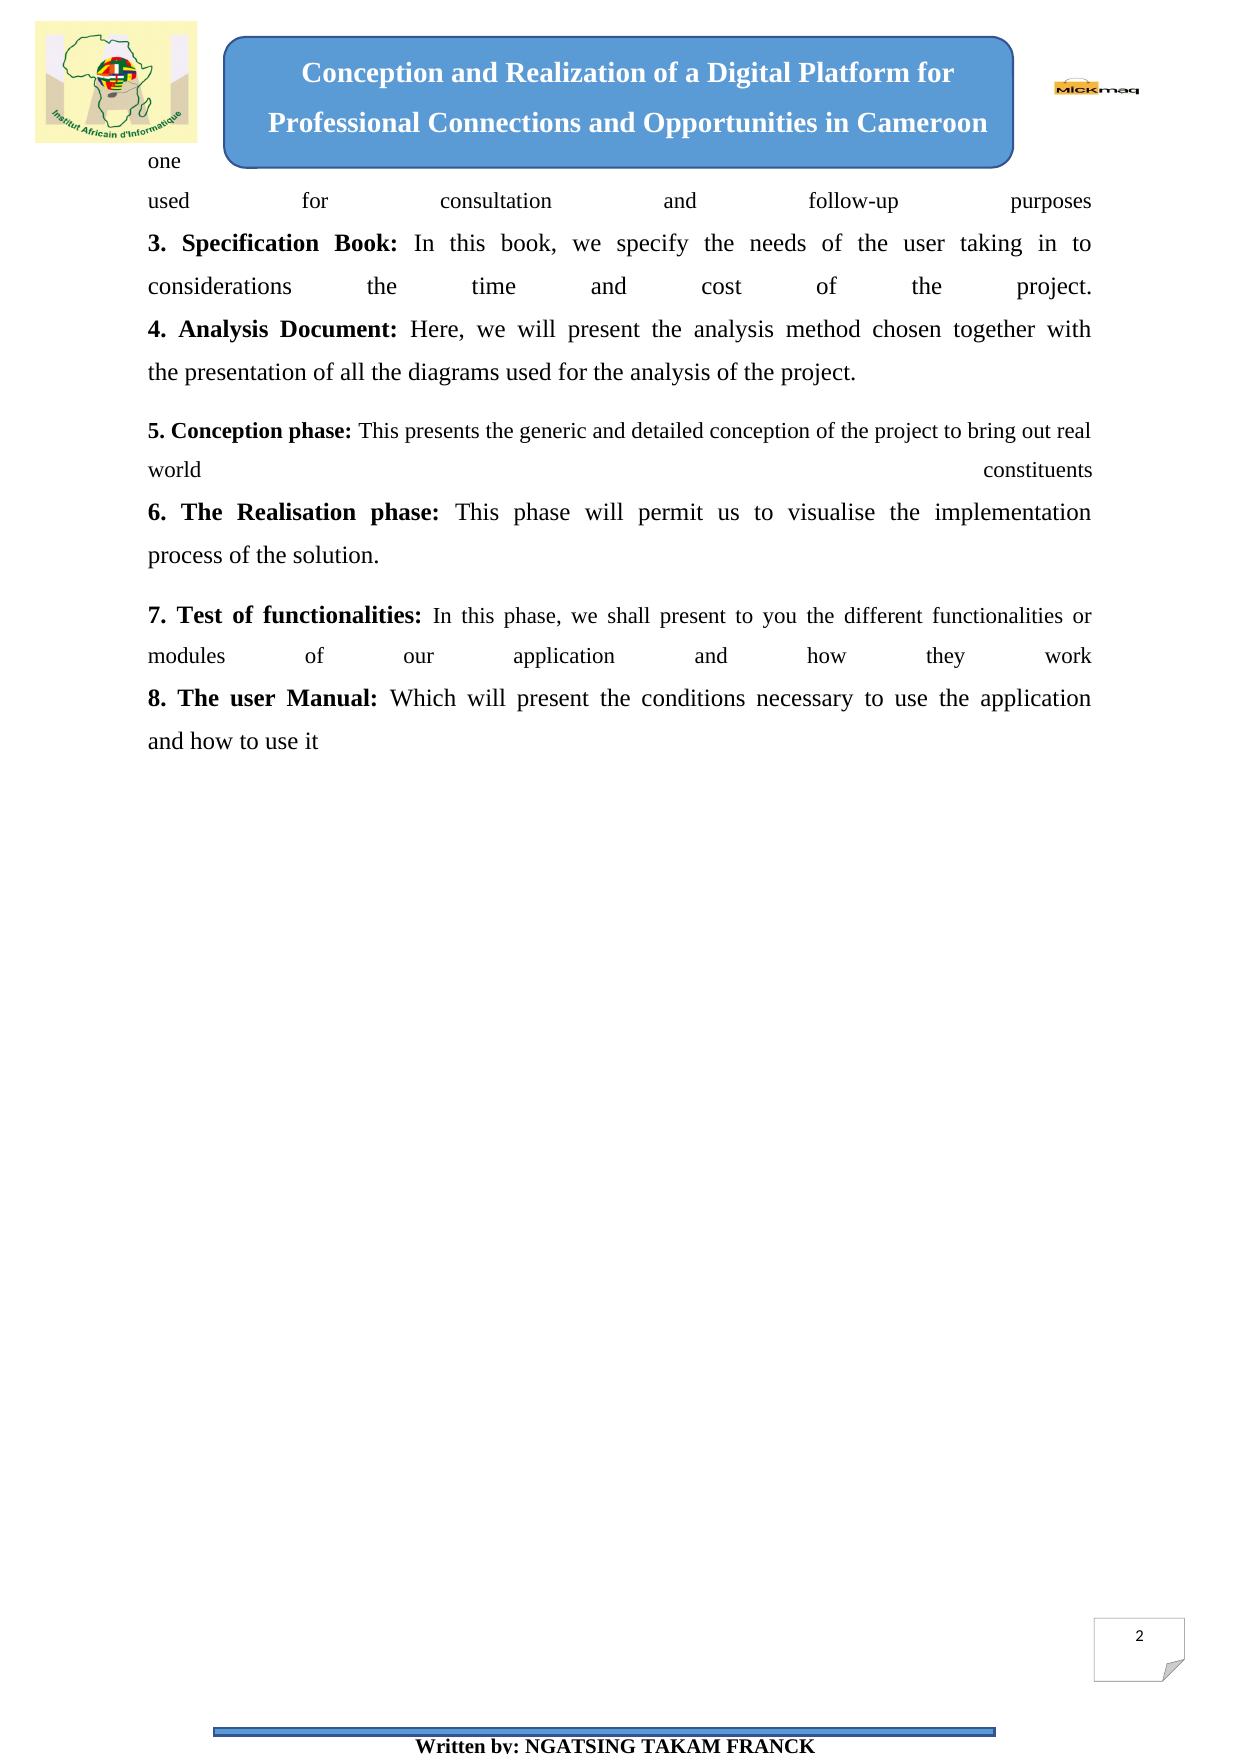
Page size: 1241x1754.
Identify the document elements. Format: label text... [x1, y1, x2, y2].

picture [1047, 73, 1143, 103]
picture [35, 21, 198, 143]
text 5. Conception phase: This presents the generic and detailed conception of the project to bring out real world constituents 6. The Realisation phase: This phase will permit us to visualise the implementation process of the solution. [148, 417, 1093, 569]
text one used for consultation and follow-up purposes 3. Specification Book: In this book, we specify the needs of the user taking in to considerations the time and cost of the project. 4. Analysis Document: Here, we will present the analysis method chosen together with the presentation of all the diagrams used for the analysis of the project. [148, 148, 1093, 386]
text 7. Test of functionalities: In this phase, we shall present to you the different functionalities or modules of our application and how they work 8. The user Manual: Which will present the conditions necessary to use the application and how to use it [148, 600, 1093, 754]
